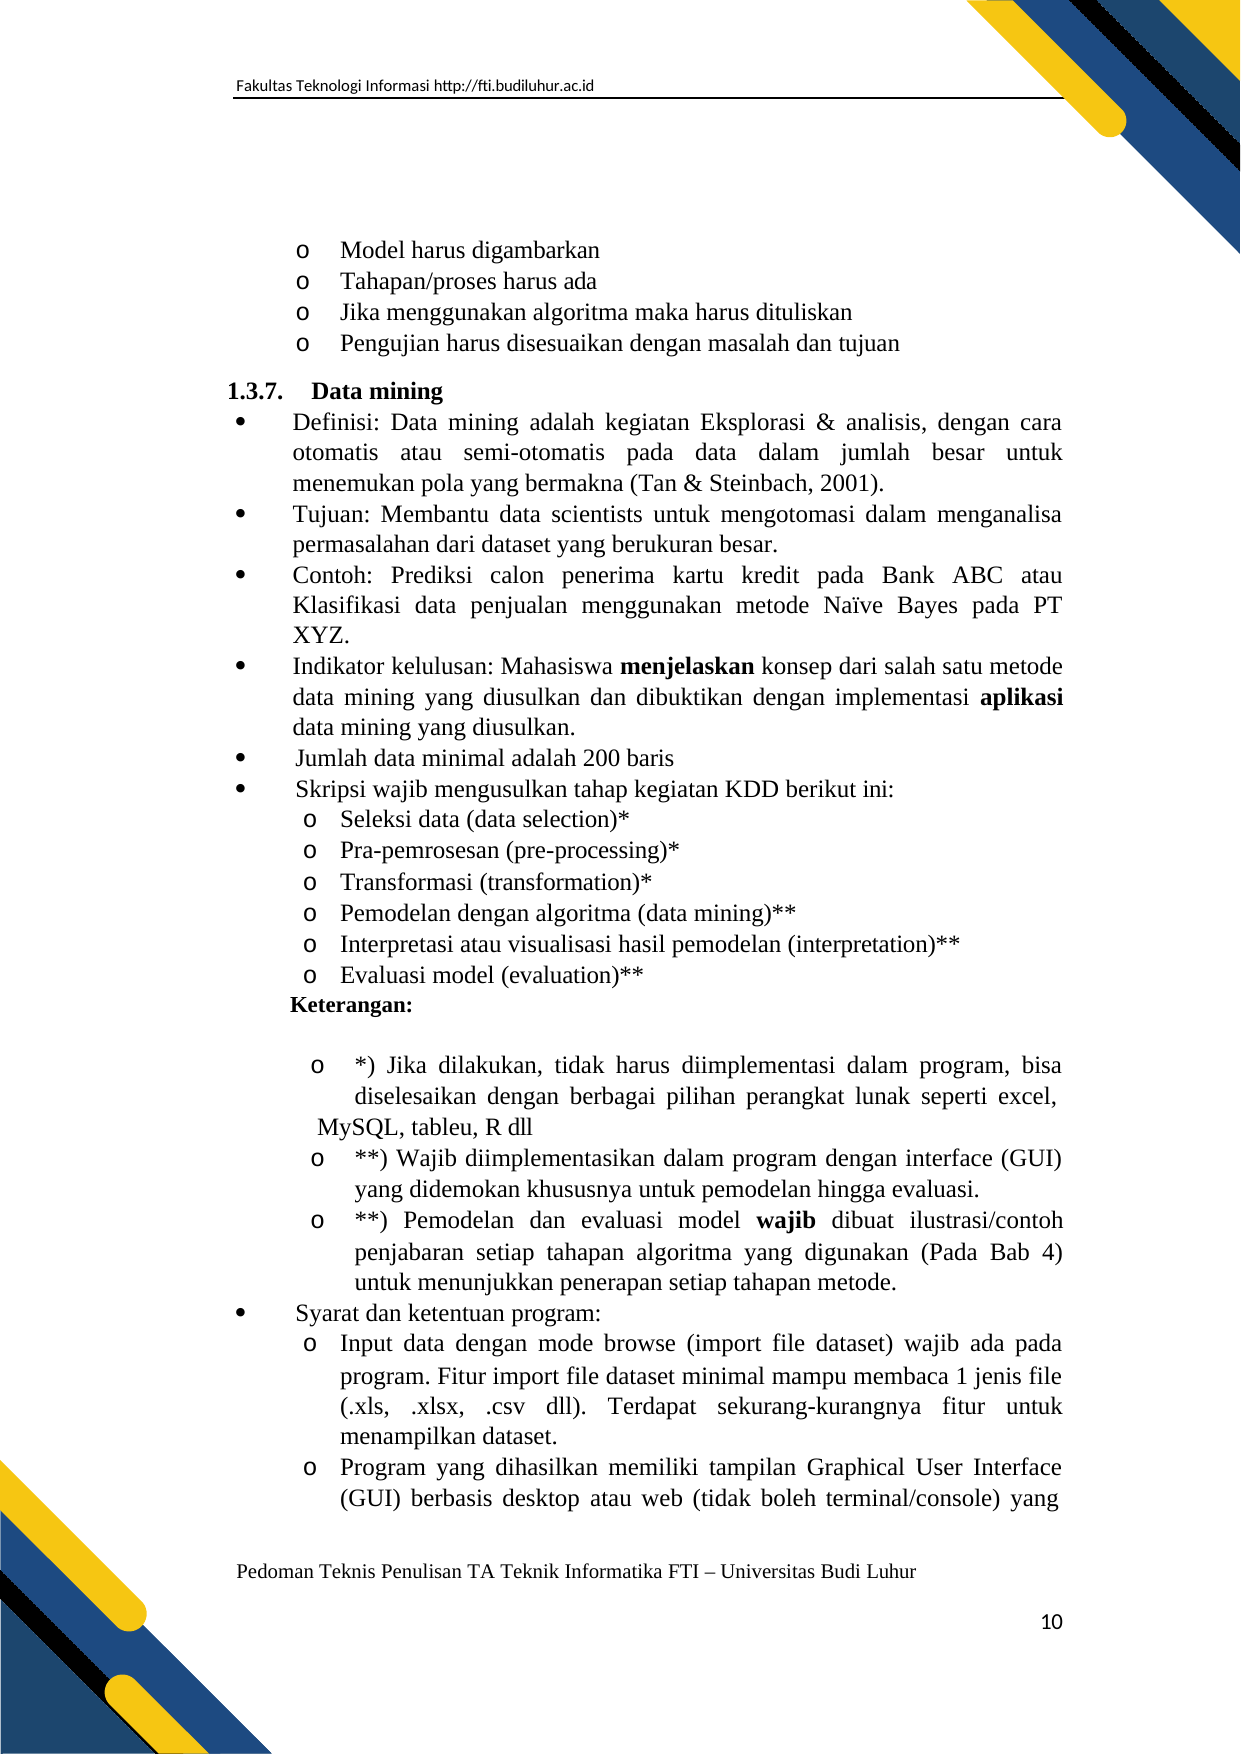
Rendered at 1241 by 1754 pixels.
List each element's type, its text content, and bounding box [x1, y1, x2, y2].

list Jika menggunakan algoritma maka harus dituliskan [295, 297, 1090, 328]
text MySQL, tableu, R dll [317, 1112, 1090, 1141]
text Keterangan: [290, 991, 1090, 1017]
picture [1068, 0, 1241, 172]
list Interpretasi atau visualisasi hasil pemodelan (interpretation)** [302, 929, 1090, 960]
list Evaluasi model (evaluation)** [302, 960, 1090, 991]
list Tujuan: Membantu data scientists untuk mengotomasi dalam menganalisa permasalahan dari dataset yang berukuran besar. [236, 499, 1063, 558]
subtitle Data mining [227, 376, 1090, 404]
list Definisi: Data mining adalah kegiatan Eksplorasi & analisis, dengan cara otomatis atau semi-otomatis pada data dalam jumlah besar untuk menemukan pola yang bermakna (Tan & Steinbach, 2001). [236, 407, 1063, 497]
list Skripsi wajib mengusulkan tahap kegiatan KDD berikut ini: [236, 774, 1090, 803]
list Program yang dihasilkan memiliki tampilan Graphical User Interface (GUI) berbasis desktop atau web (tidak boleh terminal/console) yang [302, 1452, 1063, 1512]
picture [0, 1570, 184, 1754]
list Pra-pemrosesan (pre-processing)* [302, 836, 1090, 866]
list Transformasi (transformation)* [302, 867, 1090, 898]
list Pemodelan dengan algoritma (data mining)** [302, 898, 1090, 929]
list Seleksi data (data selection)* [302, 804, 1090, 835]
list **) Wajib diimplementasikan dalam program dengan interface (GUI) yang didemokan khususnya untuk pemodelan hingga evaluasi. [310, 1143, 1063, 1203]
list Contoh: Prediksi calon penerima kartu kredit pada Bank ABC atau Klasifikasi data penjualan menggunakan metode Naïve Bayes pada PT XYZ. [236, 560, 1063, 649]
list Input data dengan mode browse (import file dataset) wajib ada pada program. Fitur import file dataset minimal mampu membaca 1 jenis file (.xls, .xlsx, .csv dll). Terdapat sekurang-kurangnya fitur untuk menampilkan dataset. [302, 1328, 1063, 1450]
list Pengujian harus disesuaikan dengan masalah dan tujuan [295, 328, 1090, 359]
list Indikator kelulusan: Mahasiswa menjelaskan konsep dari salah satu metode data mining yang diusulkan dan dibuktikan dengan implementasi aplikasi data mining yang diusulkan. [236, 651, 1063, 741]
list Jumlah data minimal adalah 200 baris [236, 743, 1090, 772]
list Syarat dan ketentuan program: [236, 1298, 1090, 1327]
list Tahapan/proses harus ada [295, 266, 1090, 297]
list Model harus digambarkan [295, 235, 1090, 266]
list *) Jika dilakukan, tidak harus diimplementasi dalam program, bisa diselesaikan dengan berbagai pilihan perangkat lunak seperti excel, [310, 1050, 1063, 1110]
list **) Pemodelan dan evaluasi model wajib dibuat ilustrasi/contoh penjabaran setiap tahapan algoritma yang digunakan (Pada Bab 4) untuk menunjukkan penerapan setiap tahapan metode. [310, 1206, 1063, 1296]
